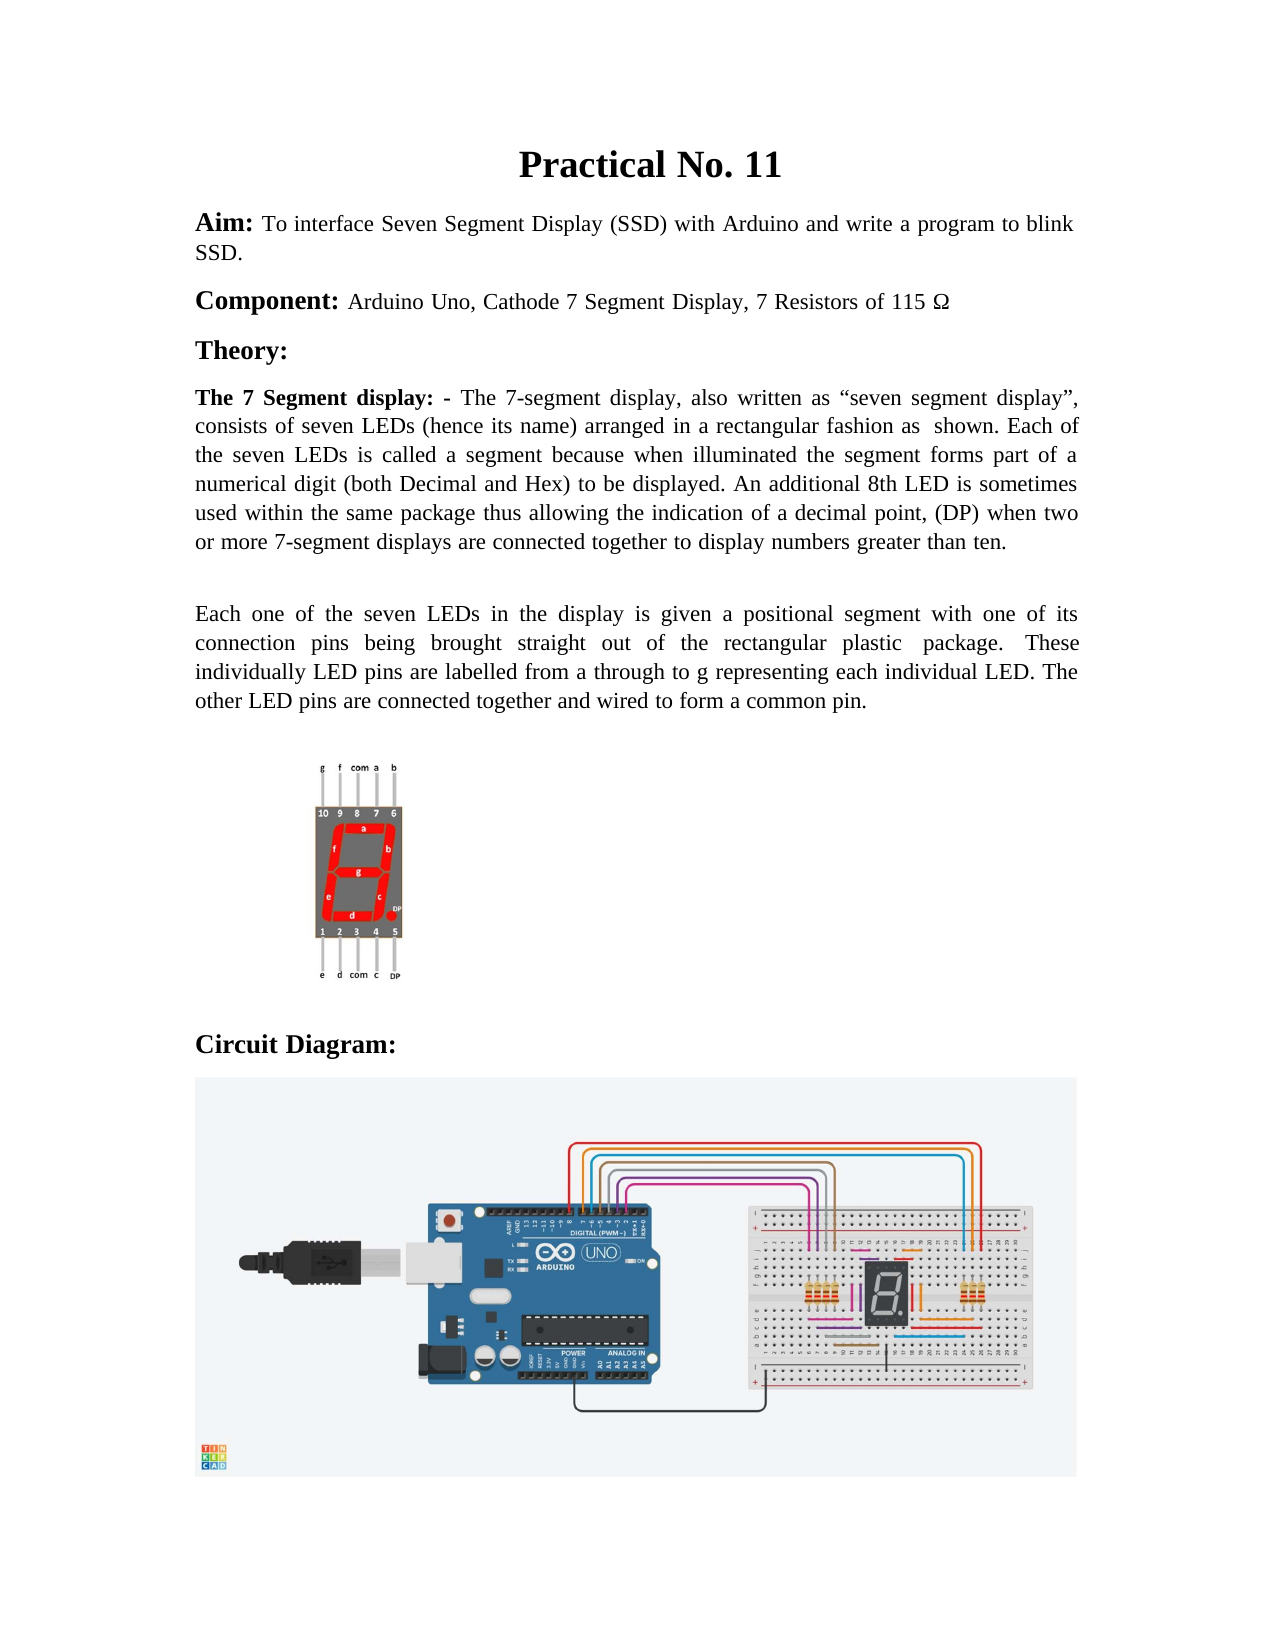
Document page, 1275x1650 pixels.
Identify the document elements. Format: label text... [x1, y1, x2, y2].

text Each one of the seven LEDs in the display is given a positional segment with one of its connection pins being brought straight out of the rectangular plastic package. These individually LED pins are labelled from a through to g representing each individual LED. The other LED pins are connected together and wired to form a common pin. [195, 600, 1079, 714]
text Component: Arduino Uno, Cathode 7 Segment Display, 7 Resistors of 115 Ω [195, 284, 1125, 315]
subtitle Practical No. 11 [513, 142, 788, 186]
text Aim: To interface Seven Segment Display (SSD) with Arduino and write a program to blink SSD. [195, 206, 1077, 266]
picture [308, 761, 405, 981]
text The 7 Segment display: - The 7-segment display, also written as “seven segment display”, consists of seven LEDs (hence its name) arranged in a rectangular fashion as shown. Each of the seven LEDs is called a segment because when illuminated the segment forms part of a numerical digit (both Decimal and Hex) to be displayed. An additional 8th LED is sometimes used within the same package thus allowing the indication of a decimal point, (DP) when two or more 7-segment displays are connected together to display numbers greater than ten. [195, 384, 1079, 555]
text Circuit Diagram: [195, 1028, 1125, 1059]
picture [194, 1077, 1077, 1477]
text Theory: [195, 334, 1125, 365]
